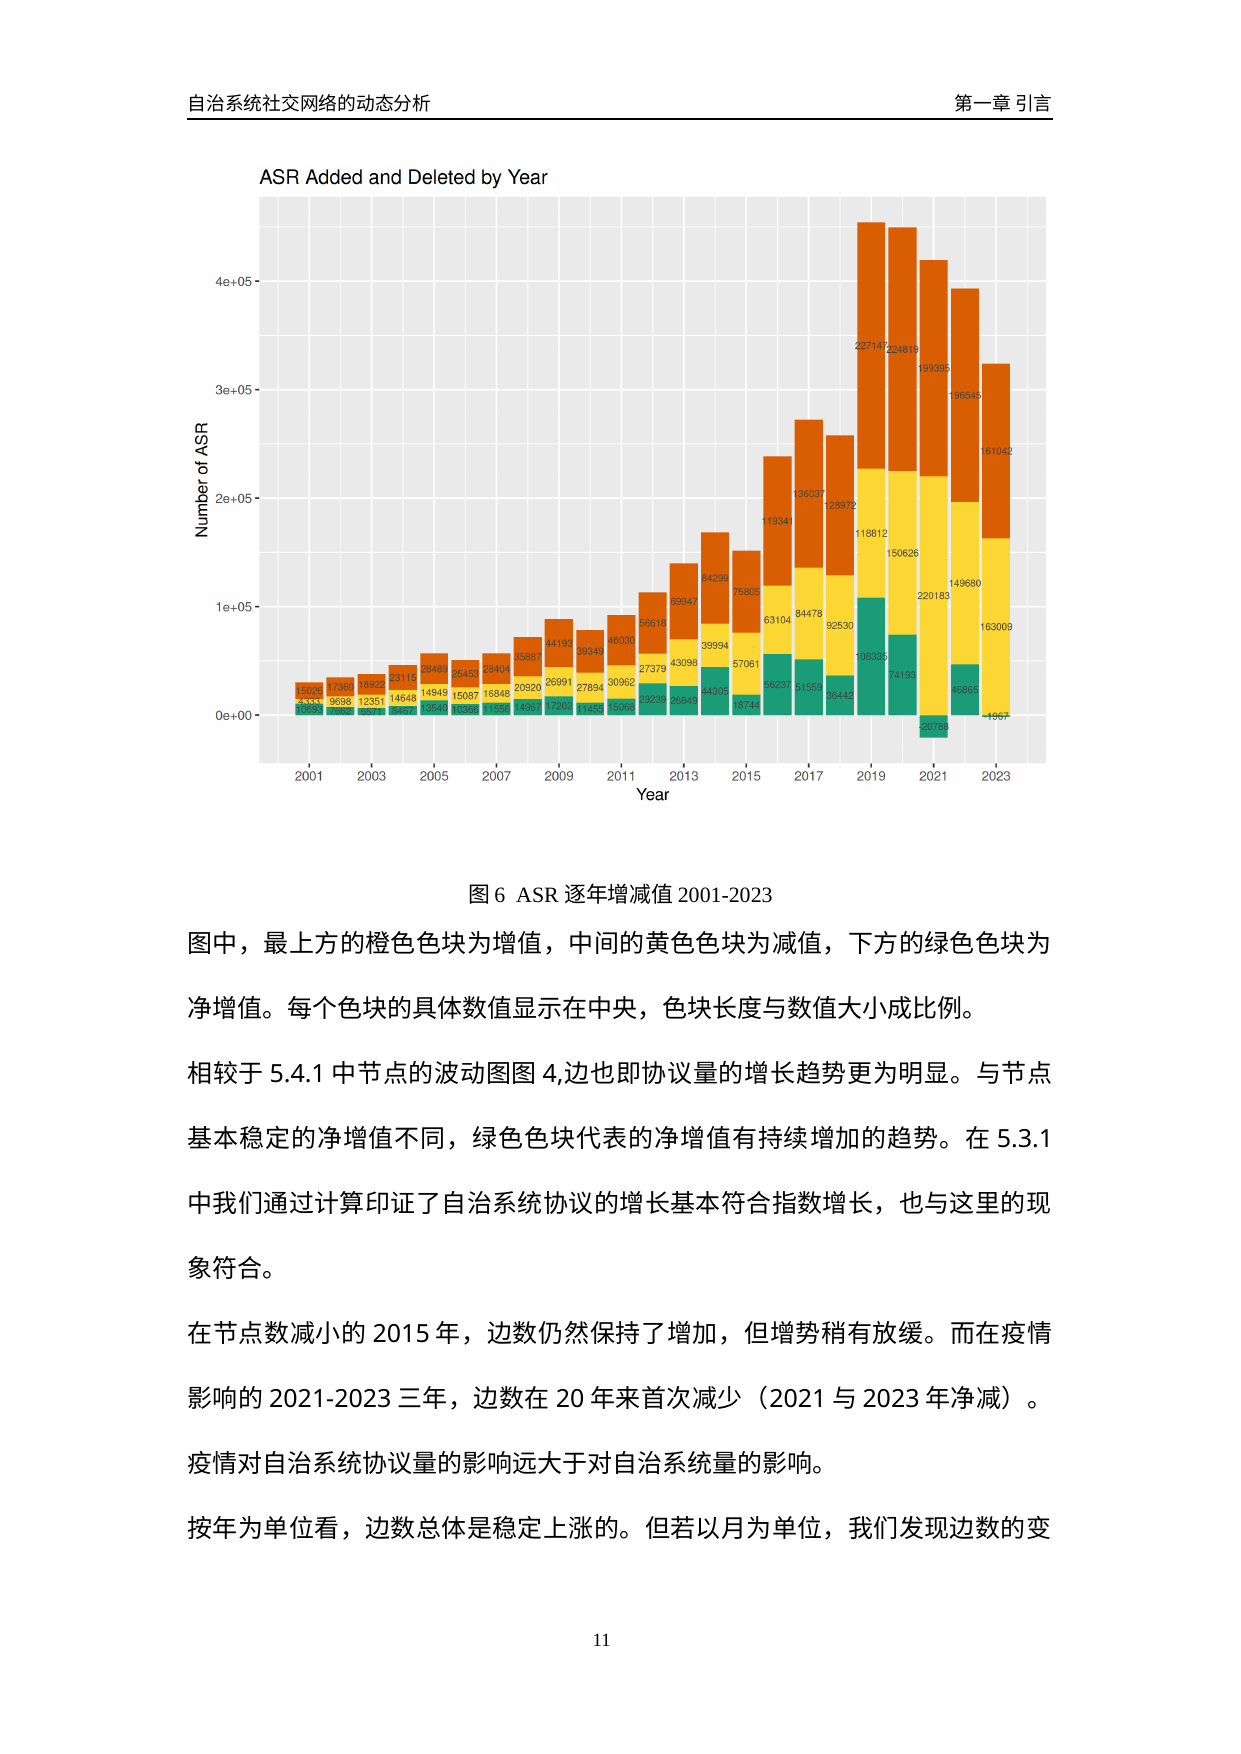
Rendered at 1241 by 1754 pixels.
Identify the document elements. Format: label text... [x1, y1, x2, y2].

text 图6 ASR 逐年增减值2001-2023 [187, 877, 1053, 909]
picture [187, 162, 1053, 812]
text 在节点数减小的2015年，边数仍然保持了增加，但增势稍有放缓。而在疫情影响的2021-2023三年，边数在20年来首次减少（2021与2023年净减）。疫情对自治系统协议量的影响远大于对自治系统量的影响。 [187, 1299, 1053, 1494]
text 相较于5.4.1中节点的波动图图4,边也即协议量的增长趋势更为明显。与节点基本稳定的净增值不同，绿色色块代表的净增值有持续增加的趋势。在5.3.1中我们通过计算印证了自治系统协议的增长基本符合指数增长，也与这里的现象符合。 [187, 1039, 1053, 1299]
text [187, 1494, 1053, 1559]
text 图中，最上方的橙色色块为增值，中间的黄色色块为减值，下方的绿色色块为净增值。每个色块的具体数值显示在中央，色块长度与数值大小成比例。 [187, 909, 1053, 1039]
